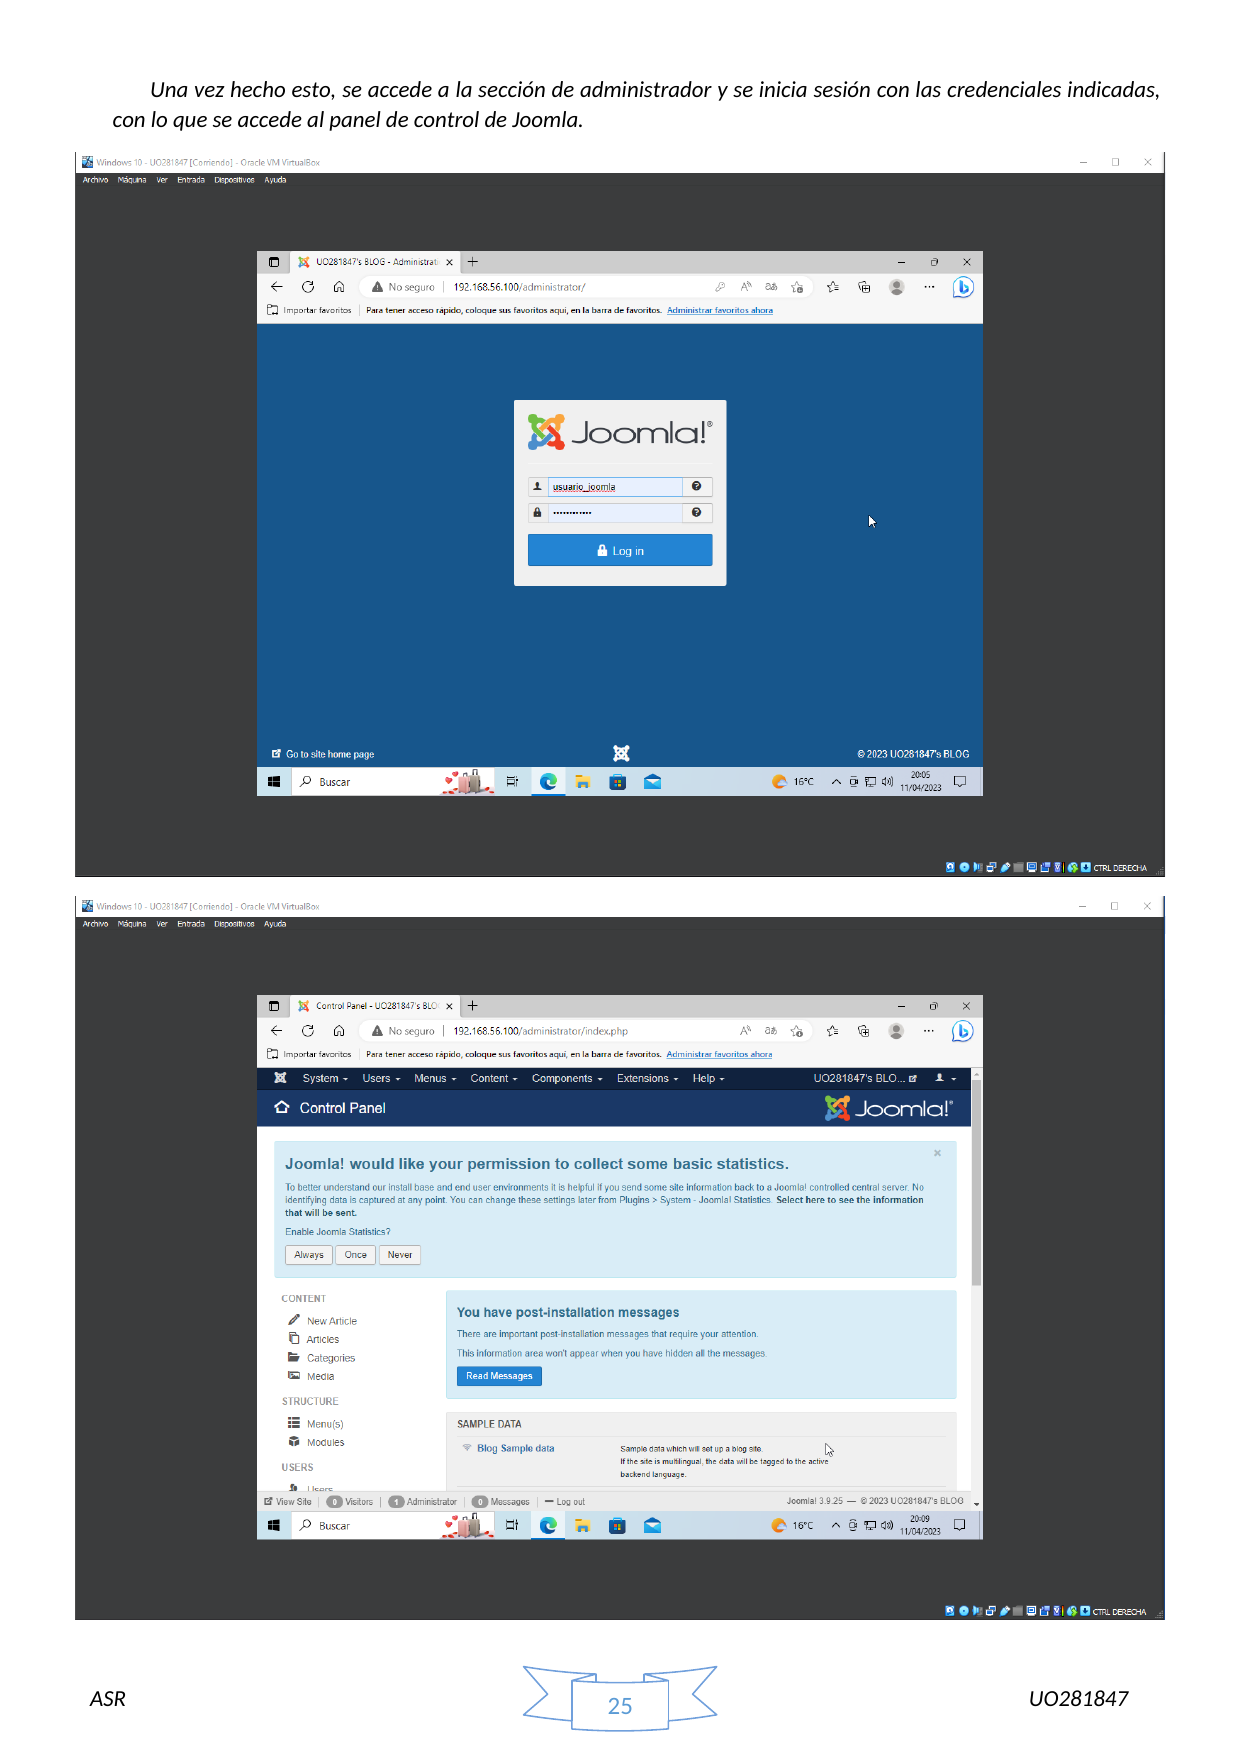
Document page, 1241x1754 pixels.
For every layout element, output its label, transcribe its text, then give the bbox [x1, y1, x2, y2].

picture [75, 152, 1166, 877]
picture [75, 896, 1166, 1620]
text Una vez hecho esto, se accede a la sección de administrador y se inicia sesión con las credenciales indicadas, con lo que se accede al panel de control de Joomla. [112, 75, 1165, 133]
